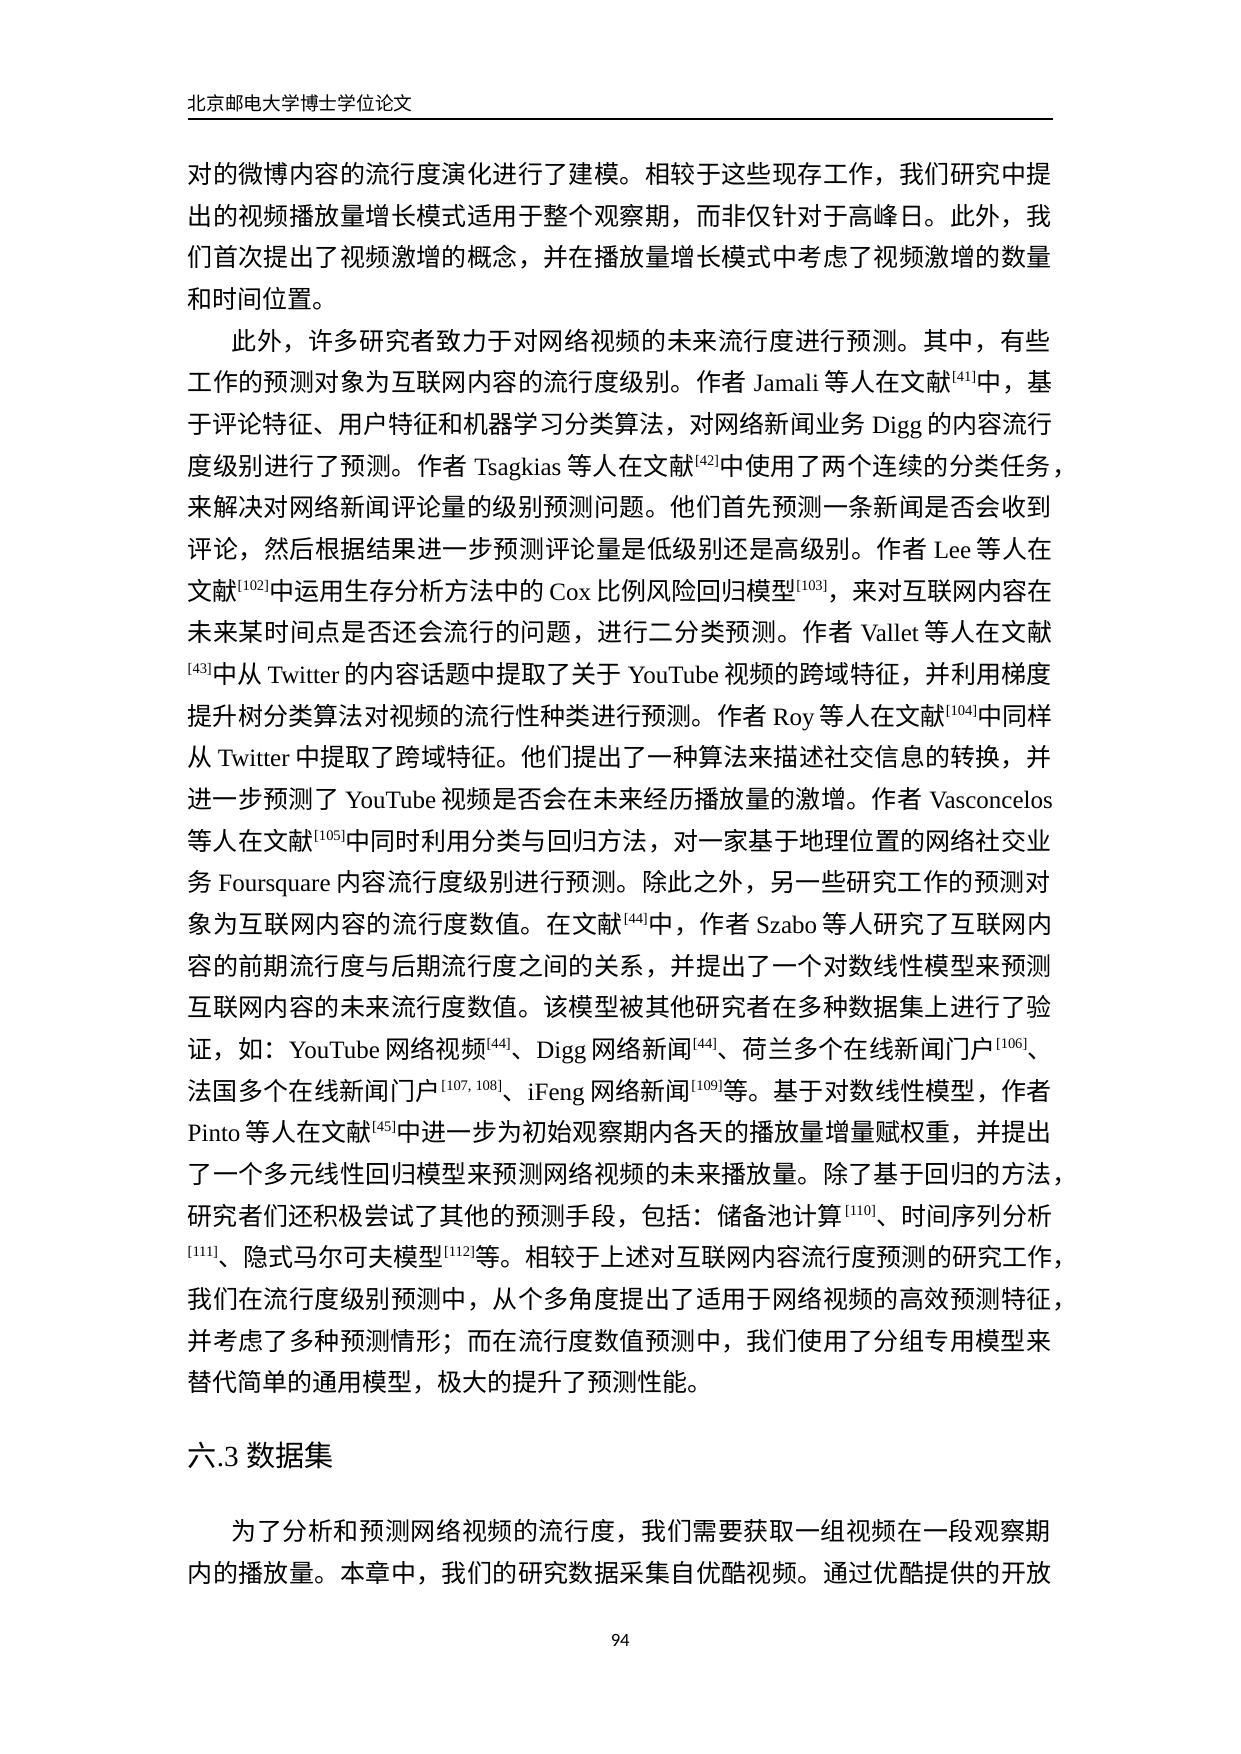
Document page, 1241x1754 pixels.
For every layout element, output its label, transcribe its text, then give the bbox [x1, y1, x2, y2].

text 数据集 [187, 1432, 1053, 1475]
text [187, 150, 1053, 317]
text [187, 1507, 1053, 1591]
text 此外，许多研究者致力于对网络视频的未来流行度进行预测。其中，有些工作的预测对象为互联网内容的流行度级别。作者Jamali等人在文献[41]中，基于评论特征、用户特征和机器学习分类算法，对网络新闻业务Digg的内容流行度级别进行了预测。作者Tsagkias等人在文献[42]中使用了两个连续的分类任务，来解决对网络新闻评论量的级别预测问题。他们首先预测一条新闻是否会收到评论，然后根据结果进一步预测评论量是低级别还是高级别。作者Lee等人在文献[102]中运用生存分析方法中的Cox比例风险回归模型[103]，来对互联网内容在未来某时间点是否还会流行的问题，进行二分类预测。作者Vallet等人在文献[43]中从Twitter的内容话题中提取了关于YouTube视频的跨域特征，并利用梯度提升树分类算法对视频的流行性种类进行预测。作者Roy等人在文献[104]中同样从Twitter中提取了跨域特征。他们提出了一种算法来描述社交信息的转换，并进一步预测了YouTube视频是否会在未来经历播放量的激增。作者Vasconcelos等人在文献[105]中同时利用分类与回归方法，对一家基于地理位置的网络社交业务Foursquare内容流行度级别进行预测。除此之外，另一些研究工作的预测对象为互联网内容的流行度数值。在文献[44]中，作者Szabo等人研究了互联网内容的前期流行度与后期流行度之间的关系，并提出了一个对数线性模型来预测互联网内容的未来流行度数值。该模型被其他研究者在多种数据集上进行了验证，如：YouTube网络视频[44]、Digg网络新闻[44]、荷兰多个在线新闻门户[106]、法国多个在线新闻门户[107, 108]、iFeng网络新闻[109]等。基于对数线性模型，作者Pinto等人在文献[45]中进一步为初始观察期内各天的播放量增量赋权重，并提出了一个多元线性回归模型来预测网络视频的未来播放量。除了基于回归的方法，研究者们还积极尝试了其他的预测手段，包括：储备池计算[110]、时间序列分析[111]、隐式马尔可夫模型[112]等。相较于上述对互联网内容流行度预测的研究工作，我们在流行度级别预测中，从个多角度提出了适用于网络视频的高效预测特征，并考虑了多种预测情形；而在流行度数值预测中，我们使用了分组专用模型来替代简单的通用模型，极大的提升了预测性能。 [187, 317, 1053, 1400]
